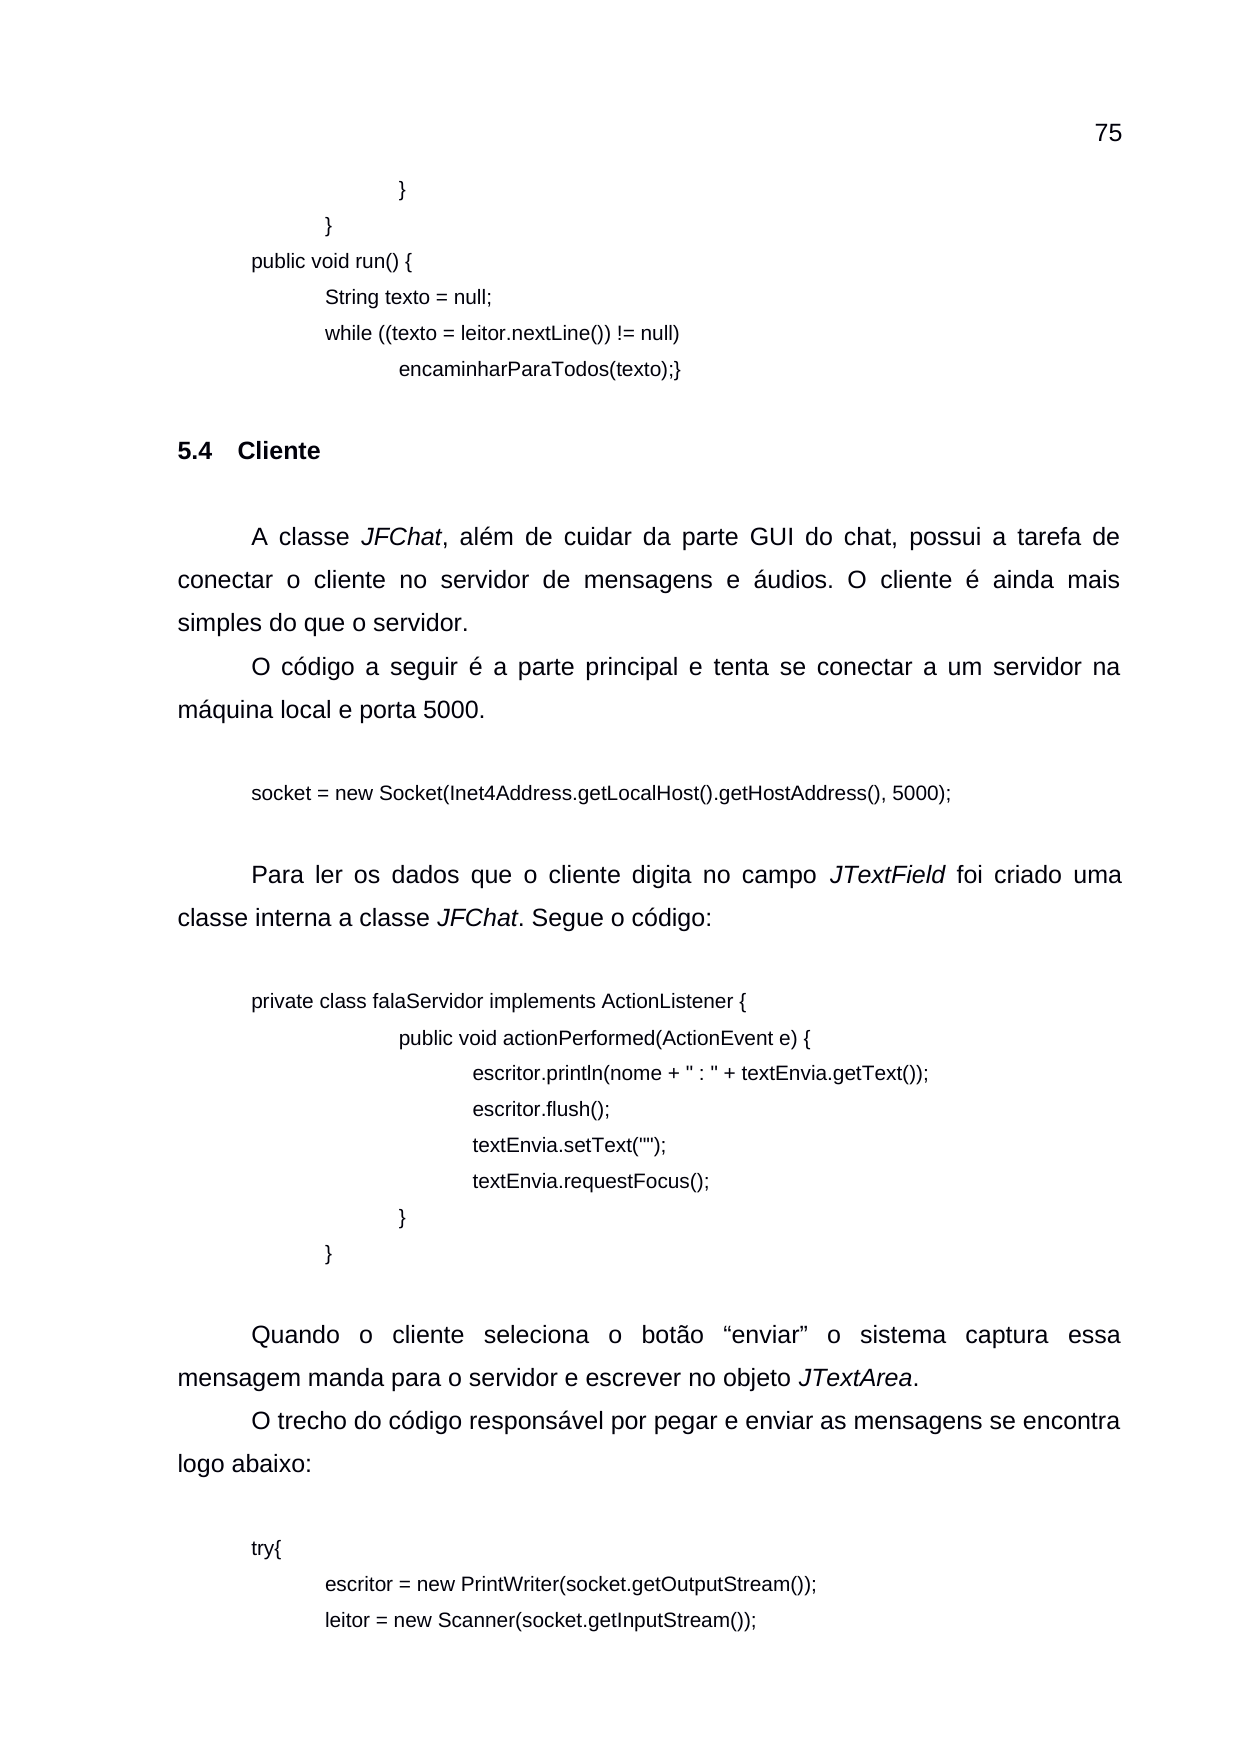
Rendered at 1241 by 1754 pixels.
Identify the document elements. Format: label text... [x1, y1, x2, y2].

text } [177, 177, 1122, 201]
text textEnvia.requestFocus(); [177, 1169, 1122, 1193]
text Quando o cliente seleciona o botão “enviar” o sistema captura essa mensagem manda para o servidor e escrever no objeto JTextArea. [177, 1320, 1122, 1392]
subtitle Cliente [177, 436, 1122, 465]
text socket = new Socket(Inet4Address.getLocalHost().getHostAddress(), 5000); [177, 781, 1122, 805]
text O código a seguir é a parte principal e tenta se conectar a um servidor na máquina local e porta 5000. [177, 652, 1122, 723]
text } [177, 213, 1122, 237]
text while ((texto = leitor.nextLine()) != null) [177, 321, 1122, 345]
text public void actionPerformed(ActionEvent e) { [177, 1025, 1122, 1049]
text Para ler os dados que o cliente digita no campo JTextField foi criado uma classe interna a classe JFChat. Segue o código: [177, 860, 1122, 932]
text textEnvia.setText(""); [177, 1133, 1122, 1157]
text } [177, 1241, 1122, 1265]
text leitor = new Scanner(socket.getInputStream()); [177, 1607, 1122, 1631]
text escritor = new PrintWriter(socket.getOutputStream()); [251, 1572, 1122, 1596]
text escritor.println(nome + " : " + textEnvia.getText()); [177, 1061, 1122, 1085]
text String texto = null; [251, 285, 1122, 309]
text encaminharParaTodos(texto);} [324, 357, 1122, 381]
text public void run() { [177, 249, 1122, 273]
text O trecho do código responsável por pegar e enviar as mensagens se encontra logo abaixo: [177, 1406, 1122, 1478]
text try{ [177, 1536, 1122, 1559]
text escritor.flush(); [177, 1097, 1122, 1121]
text private class falaServidor implements ActionListener { [177, 989, 1122, 1013]
text A classe JFChat, além de cuidar da parte GUI do chat, possui a tarefa de conectar o cliente no servidor de mensagens e áudios. O cliente é ainda mais simples do que o servidor. [177, 522, 1122, 637]
text } [177, 1205, 1122, 1229]
